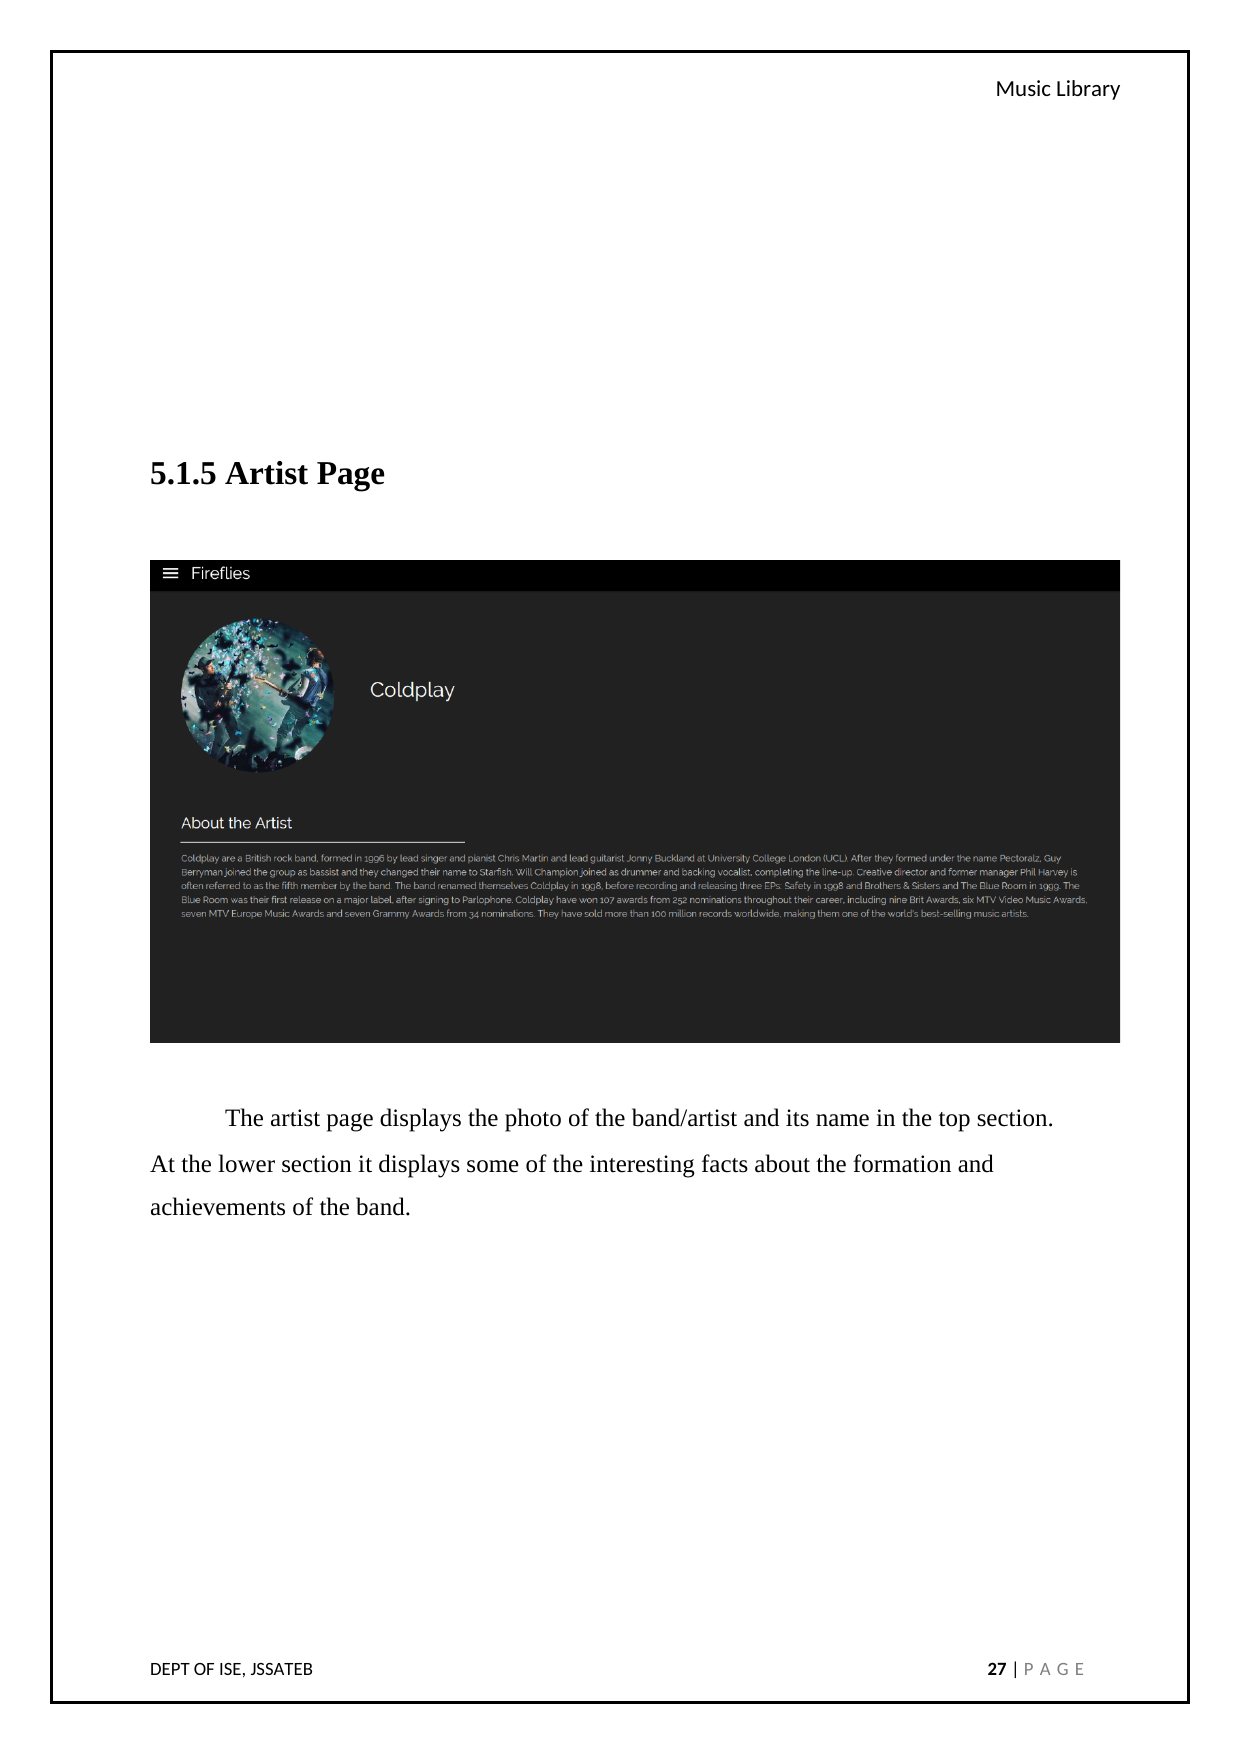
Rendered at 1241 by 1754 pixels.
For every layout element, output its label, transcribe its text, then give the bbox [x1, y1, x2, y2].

text The artist page displays the photo of the band/artist and its name in the top section. [150, 1103, 1120, 1132]
text At the lower section it displays some of the interesting facts about the formation and achievements of the band. [150, 1149, 1120, 1221]
text 5.1.5 Artist Page [150, 454, 1120, 492]
picture [150, 560, 1121, 1043]
